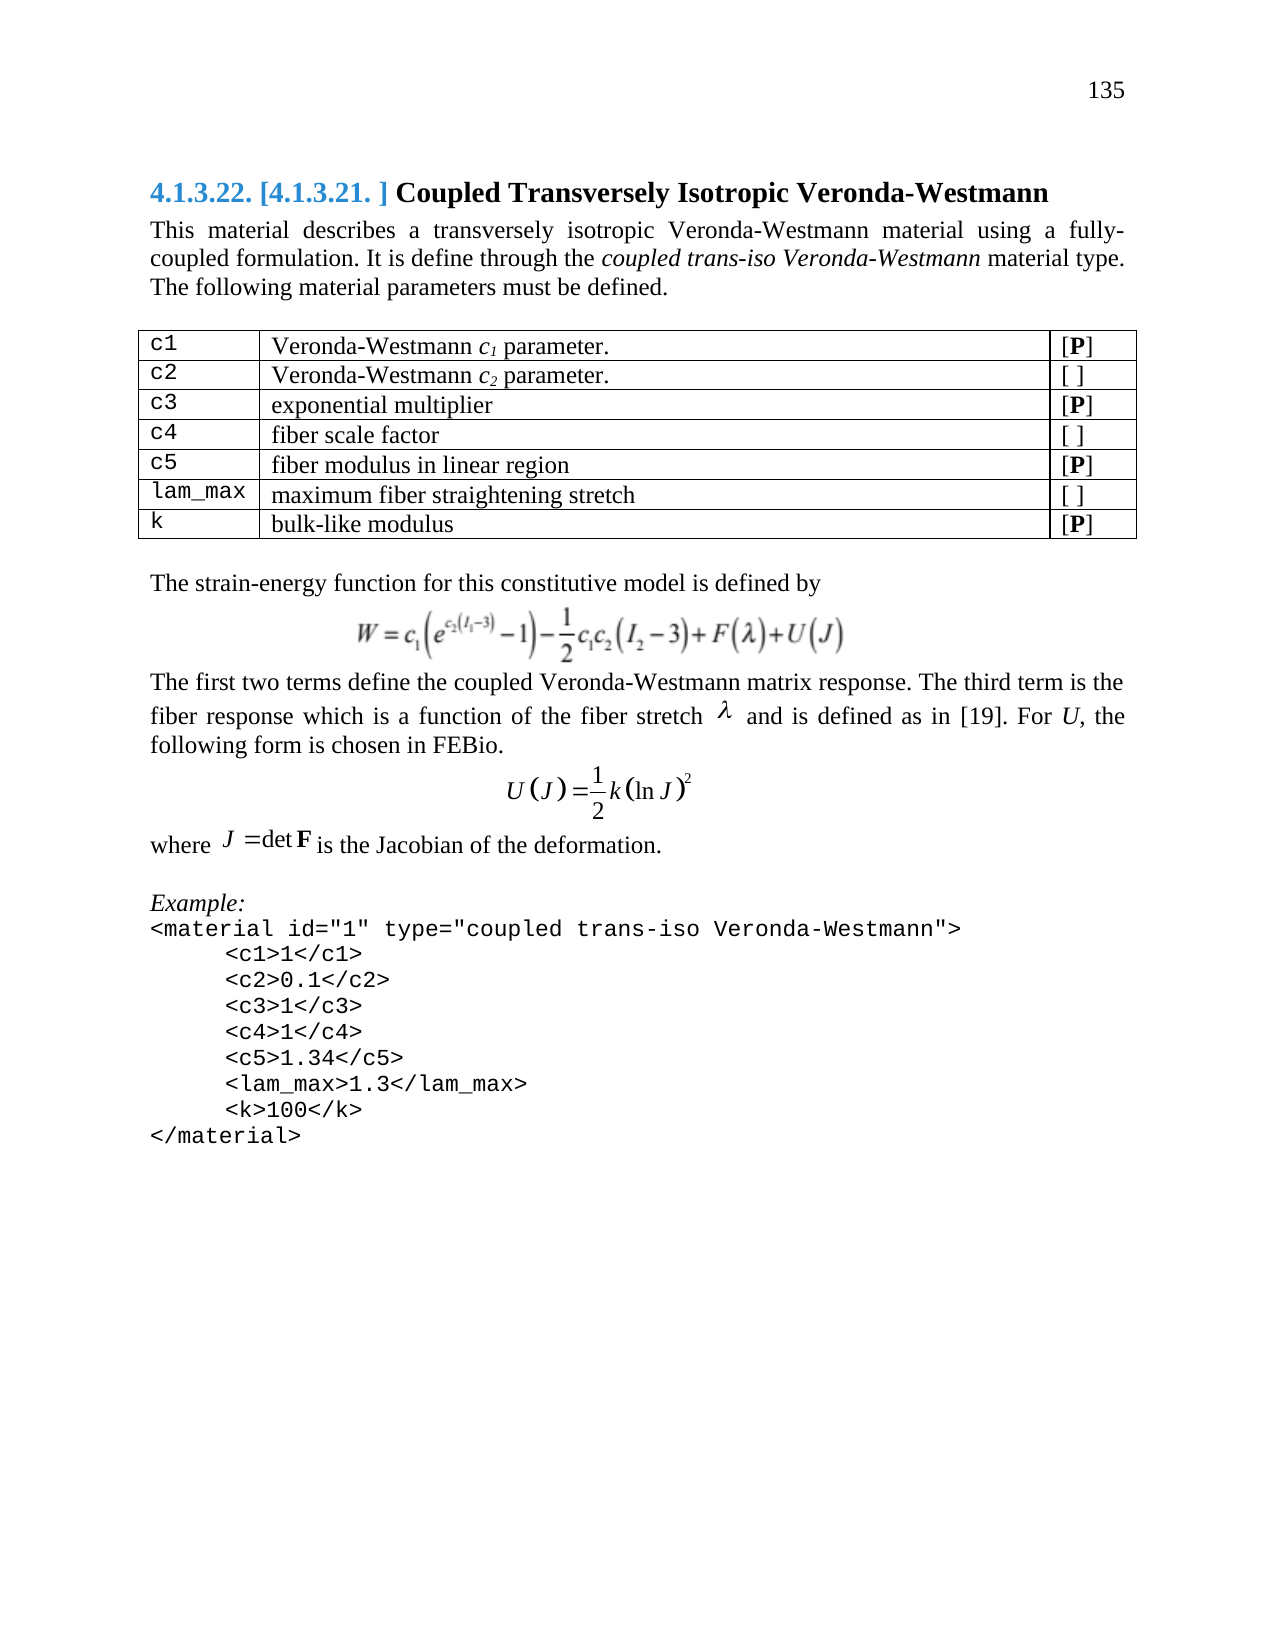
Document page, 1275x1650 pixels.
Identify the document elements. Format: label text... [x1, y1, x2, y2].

text <material id="1" type="coupled trans-iso Veronda-Westmann"> [150, 917, 1125, 943]
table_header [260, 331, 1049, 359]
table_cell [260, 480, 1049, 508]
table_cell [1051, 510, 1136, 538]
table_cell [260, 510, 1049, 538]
text where is the Jacobian of the deformation. [150, 825, 1125, 859]
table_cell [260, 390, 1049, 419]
text <c4>1</c4> [150, 1021, 1125, 1047]
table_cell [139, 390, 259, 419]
text <k>100</k> [150, 1098, 1125, 1124]
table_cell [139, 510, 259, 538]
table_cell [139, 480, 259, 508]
text The strain-energy function for this constitutive model is defined by [150, 568, 1125, 597]
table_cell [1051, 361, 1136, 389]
text <c5>1.34</c5> [150, 1047, 1125, 1072]
text <lam_max>1.3</lam_max> [150, 1072, 1125, 1098]
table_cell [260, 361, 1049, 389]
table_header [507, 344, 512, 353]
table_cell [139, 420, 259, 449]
text </material> [150, 1124, 1125, 1150]
text The first two terms define the coupled Veronda-Westmann matrix response. The third term is the fiber response which is a function of the fiber stretch and is defined as in [19]. For U, the following form is chosen in FEBio. [150, 667, 1125, 759]
text Example: [150, 888, 1125, 917]
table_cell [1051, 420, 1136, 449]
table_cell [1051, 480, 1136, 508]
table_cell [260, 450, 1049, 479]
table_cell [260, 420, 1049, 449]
text This material describes a transversely isotropic Veronda-Westmann material using a fully-coupled formulation. It is define through the coupled trans-iso Veronda-Westmann material type. The following material parameters must be defined. [150, 215, 1125, 301]
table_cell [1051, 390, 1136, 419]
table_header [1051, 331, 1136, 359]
text <c3>1</c3> [150, 995, 1125, 1021]
subtitle Coupled Transversely Isotropic Veronda-Westmann [150, 175, 1125, 208]
text <c2>0.1</c2> [150, 969, 1125, 995]
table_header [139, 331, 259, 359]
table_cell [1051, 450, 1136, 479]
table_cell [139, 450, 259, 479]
text <c1>1</c1> [150, 943, 1125, 969]
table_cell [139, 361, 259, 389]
